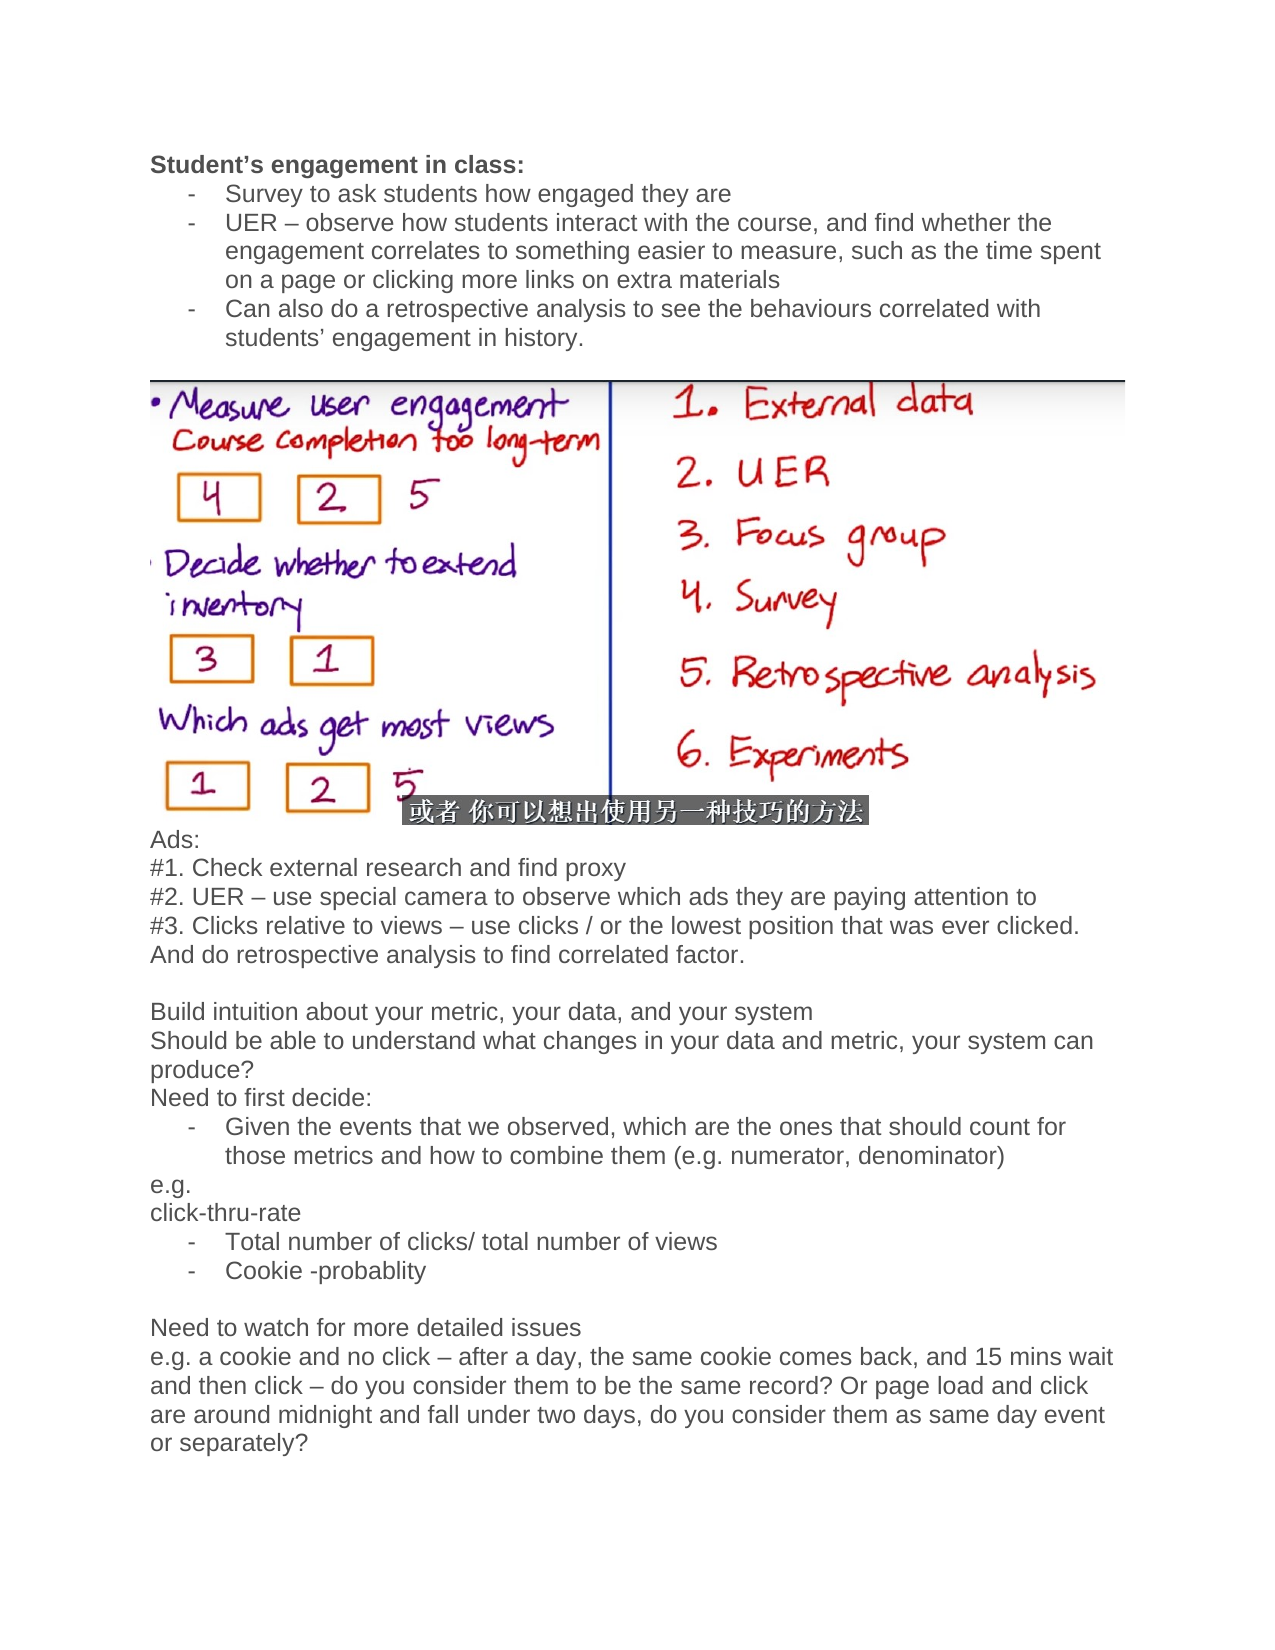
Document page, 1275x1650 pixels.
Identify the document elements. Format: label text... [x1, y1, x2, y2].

text e.g. a cookie and no click – after a day, the same cookie comes back, and 15 mins wait and then click – do you consider them to be the same record? Or page load and click are around midnight and fall under two days, do you consider them as same day event or separately? [150, 1342, 1125, 1457]
text #3. Clicks relative to views – use clicks / or the lowest position that was ever clicked. And do retrospective analysis to find correlated factor. [150, 911, 1125, 968]
text Ads: [150, 825, 1125, 853]
list UER – observe how students interact with the course, and find whether the engagement correlates to something easier to measure, such as the time spent on a page or clicking more links on extra materials [187, 207, 1125, 294]
text e.g. [150, 1170, 1125, 1198]
picture [150, 380, 1125, 825]
list Can also do a retrospective analysis to see the behaviours correlated with students’ engagement in history. [187, 294, 1125, 351]
text Build intuition about your metric, your data, and your system [150, 997, 1125, 1026]
text Need to watch for more detailed issues [150, 1313, 1125, 1342]
text Should be able to understand what changes in your data and metric, your system can produce? [150, 1026, 1125, 1083]
text Need to first decide: [150, 1083, 1125, 1112]
list Given the events that we observed, which are the ones that should count for those metrics and how to combine them (e.g. numerator, denominator) [187, 1112, 1125, 1170]
list Survey to ask students how engaged they are [187, 179, 1125, 207]
text #1. Check external research and find proxy [150, 853, 1125, 882]
list Cookie -probablity [187, 1256, 1125, 1285]
text #2. UER – use special camera to observe which ads they are paying attention to [150, 882, 1125, 911]
text Student’s engagement in class: [150, 150, 1125, 179]
text click-thru-rate [150, 1198, 1125, 1227]
list Total number of clicks/ total number of views [187, 1227, 1125, 1256]
